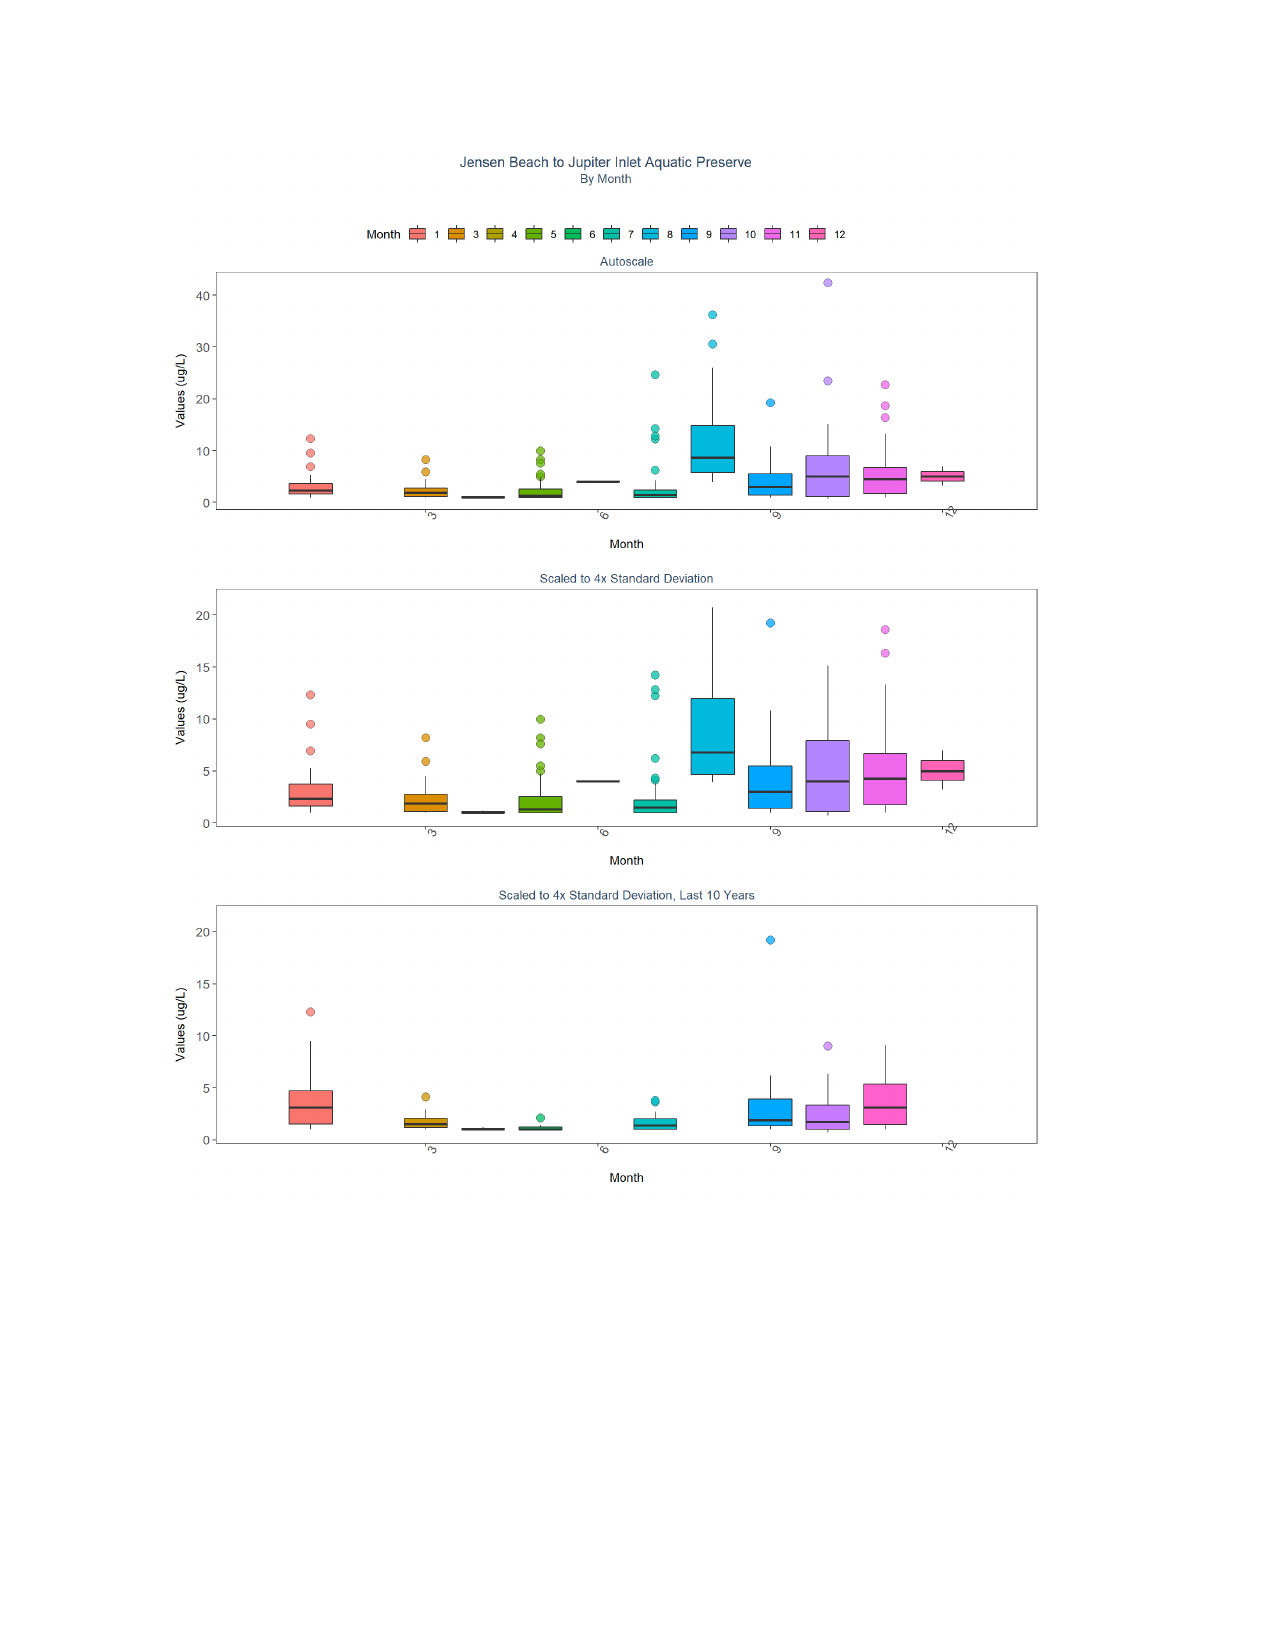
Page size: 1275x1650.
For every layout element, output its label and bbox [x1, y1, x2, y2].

picture [168, 150, 1044, 1200]
